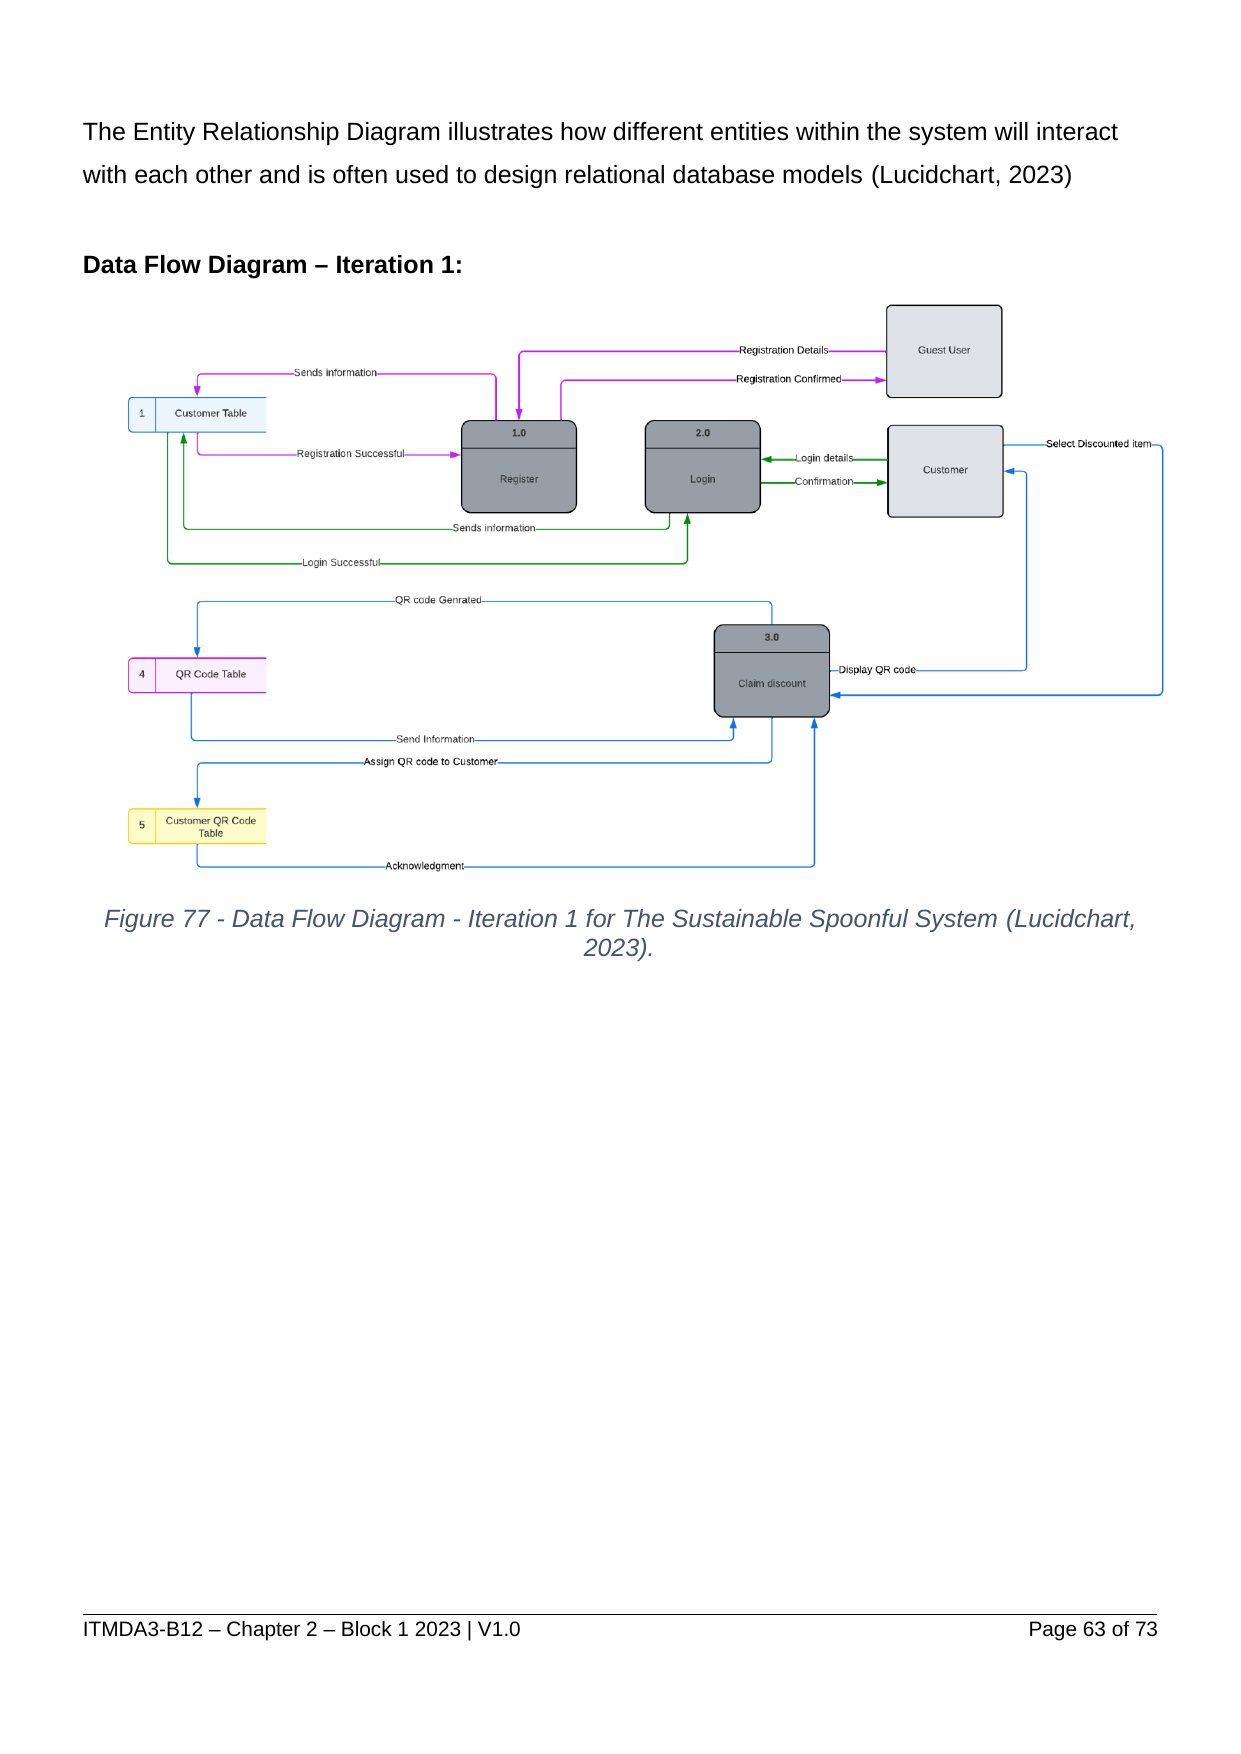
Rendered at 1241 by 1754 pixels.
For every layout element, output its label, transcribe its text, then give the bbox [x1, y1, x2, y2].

text The Entity Relationship Diagram illustrates how different entities within the system will interact with each other and is often used to design relational database models [83, 117, 1157, 189]
picture [82, 293, 1198, 891]
subtitle Data Flow Diagram – Iteration 1: [83, 250, 1157, 279]
text Figure 77 - Data Flow Diagram - Iteration 1 for The Sustainable Spoonful System . [83, 904, 1157, 983]
